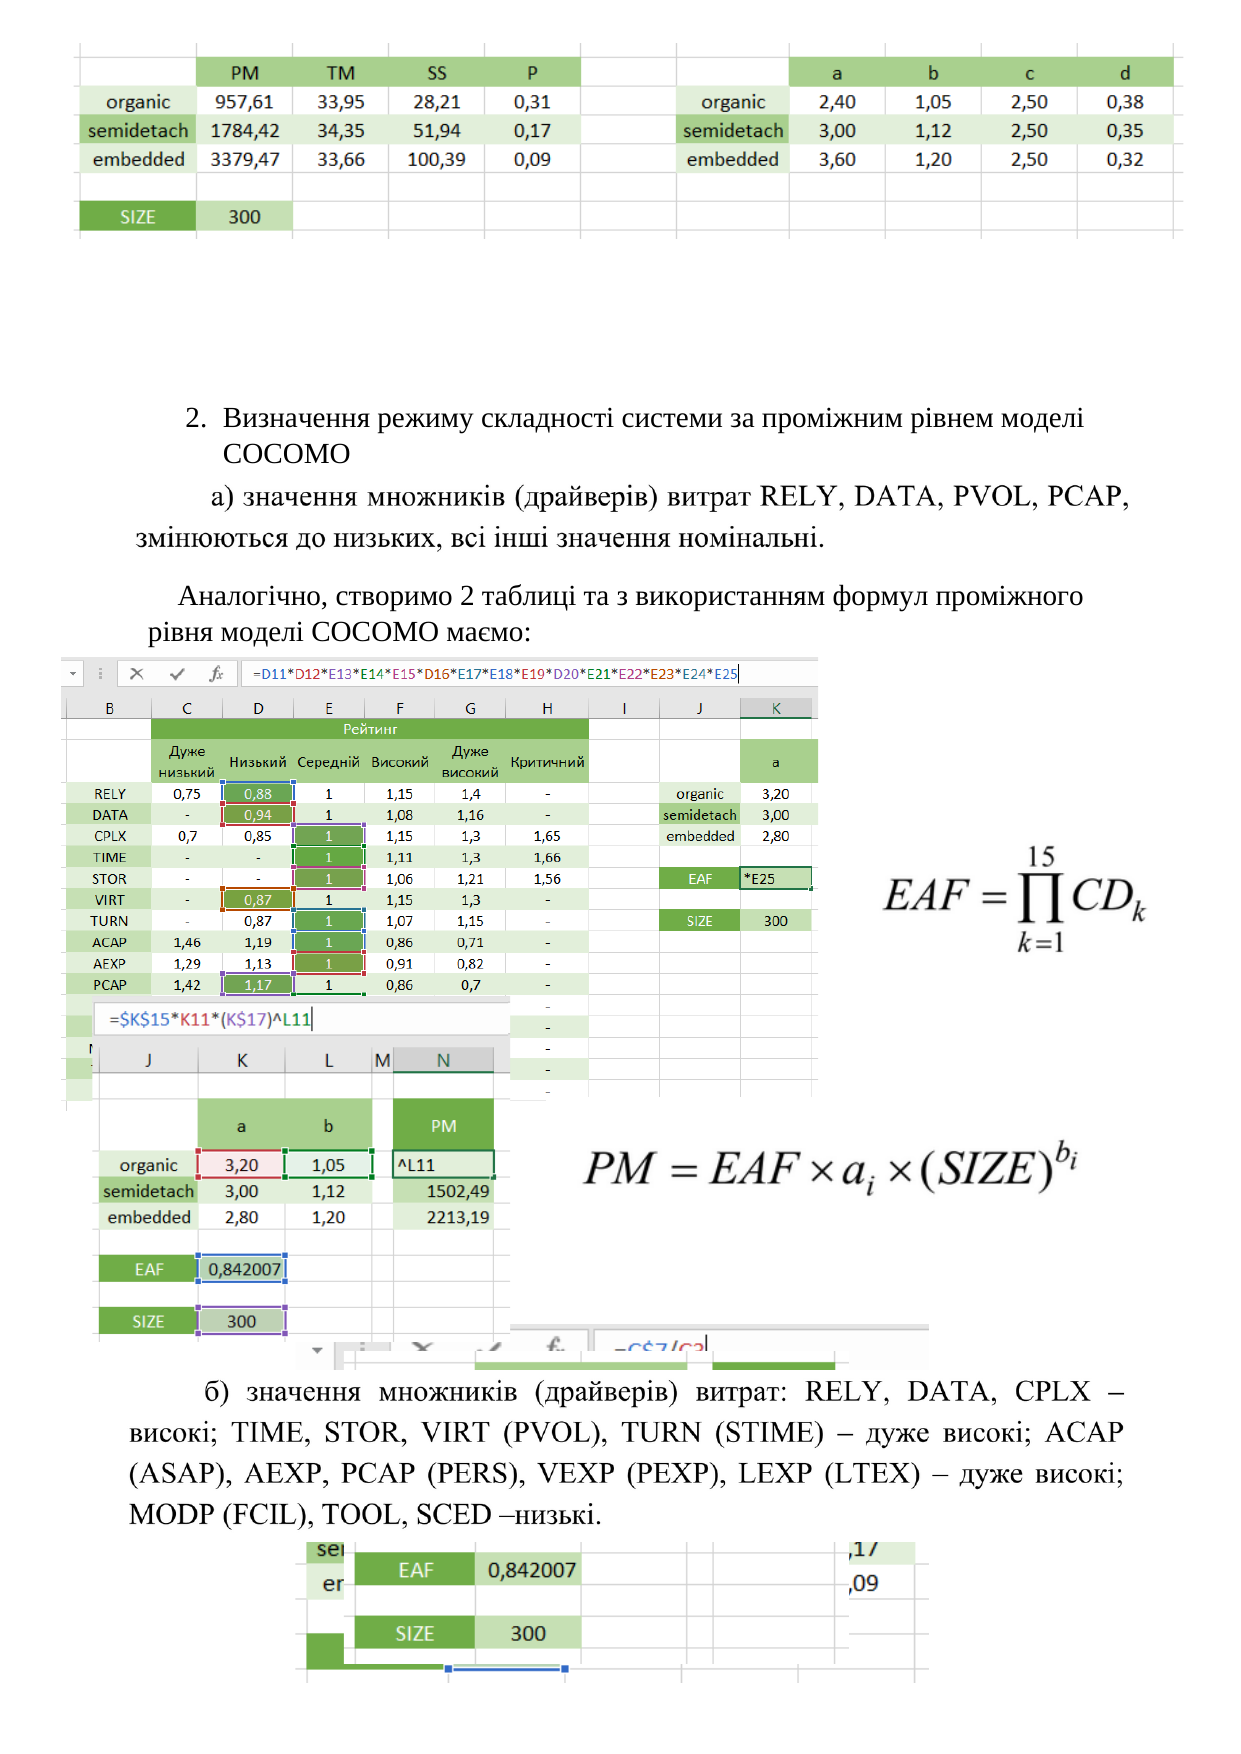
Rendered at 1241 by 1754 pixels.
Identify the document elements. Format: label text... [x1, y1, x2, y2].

text Аналогічно, створимо 2 таблиці та з використанням формул проміжного рівня моделі СОСОМО маємо: [148, 578, 1152, 647]
list Визначення режиму складності системи за проміжним рівнем моделі СОСОМО [185, 400, 1152, 469]
picture [73, 43, 1184, 239]
picture [848, 840, 1168, 958]
picture [121, 479, 1138, 553]
picture [61, 657, 1131, 1683]
